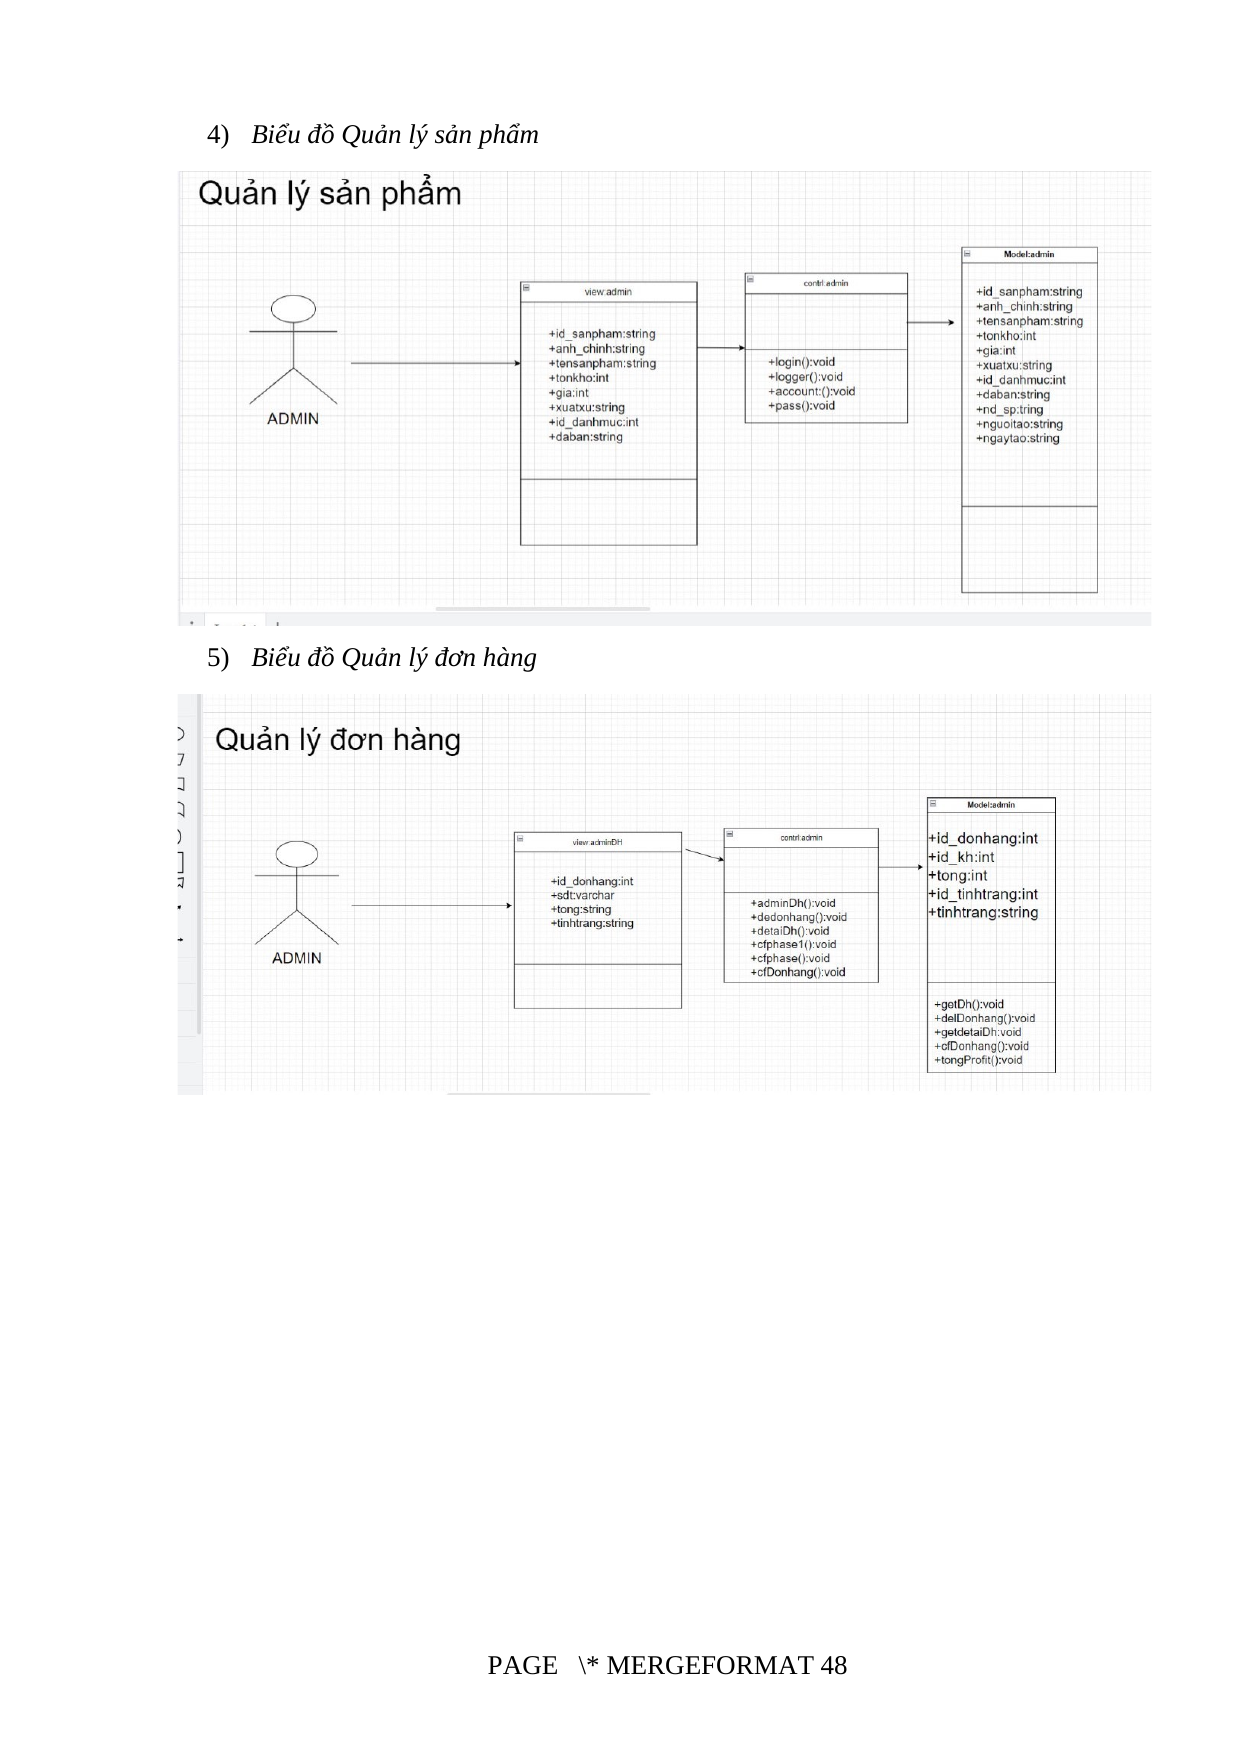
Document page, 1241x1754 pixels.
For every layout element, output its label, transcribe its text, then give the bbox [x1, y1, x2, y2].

picture [177, 694, 1152, 1095]
list Biểu đồ Quản lý sản phẩm [207, 118, 1152, 149]
picture [177, 171, 1152, 626]
list Biểu đồ Quản lý đơn hàng [207, 642, 1152, 673]
